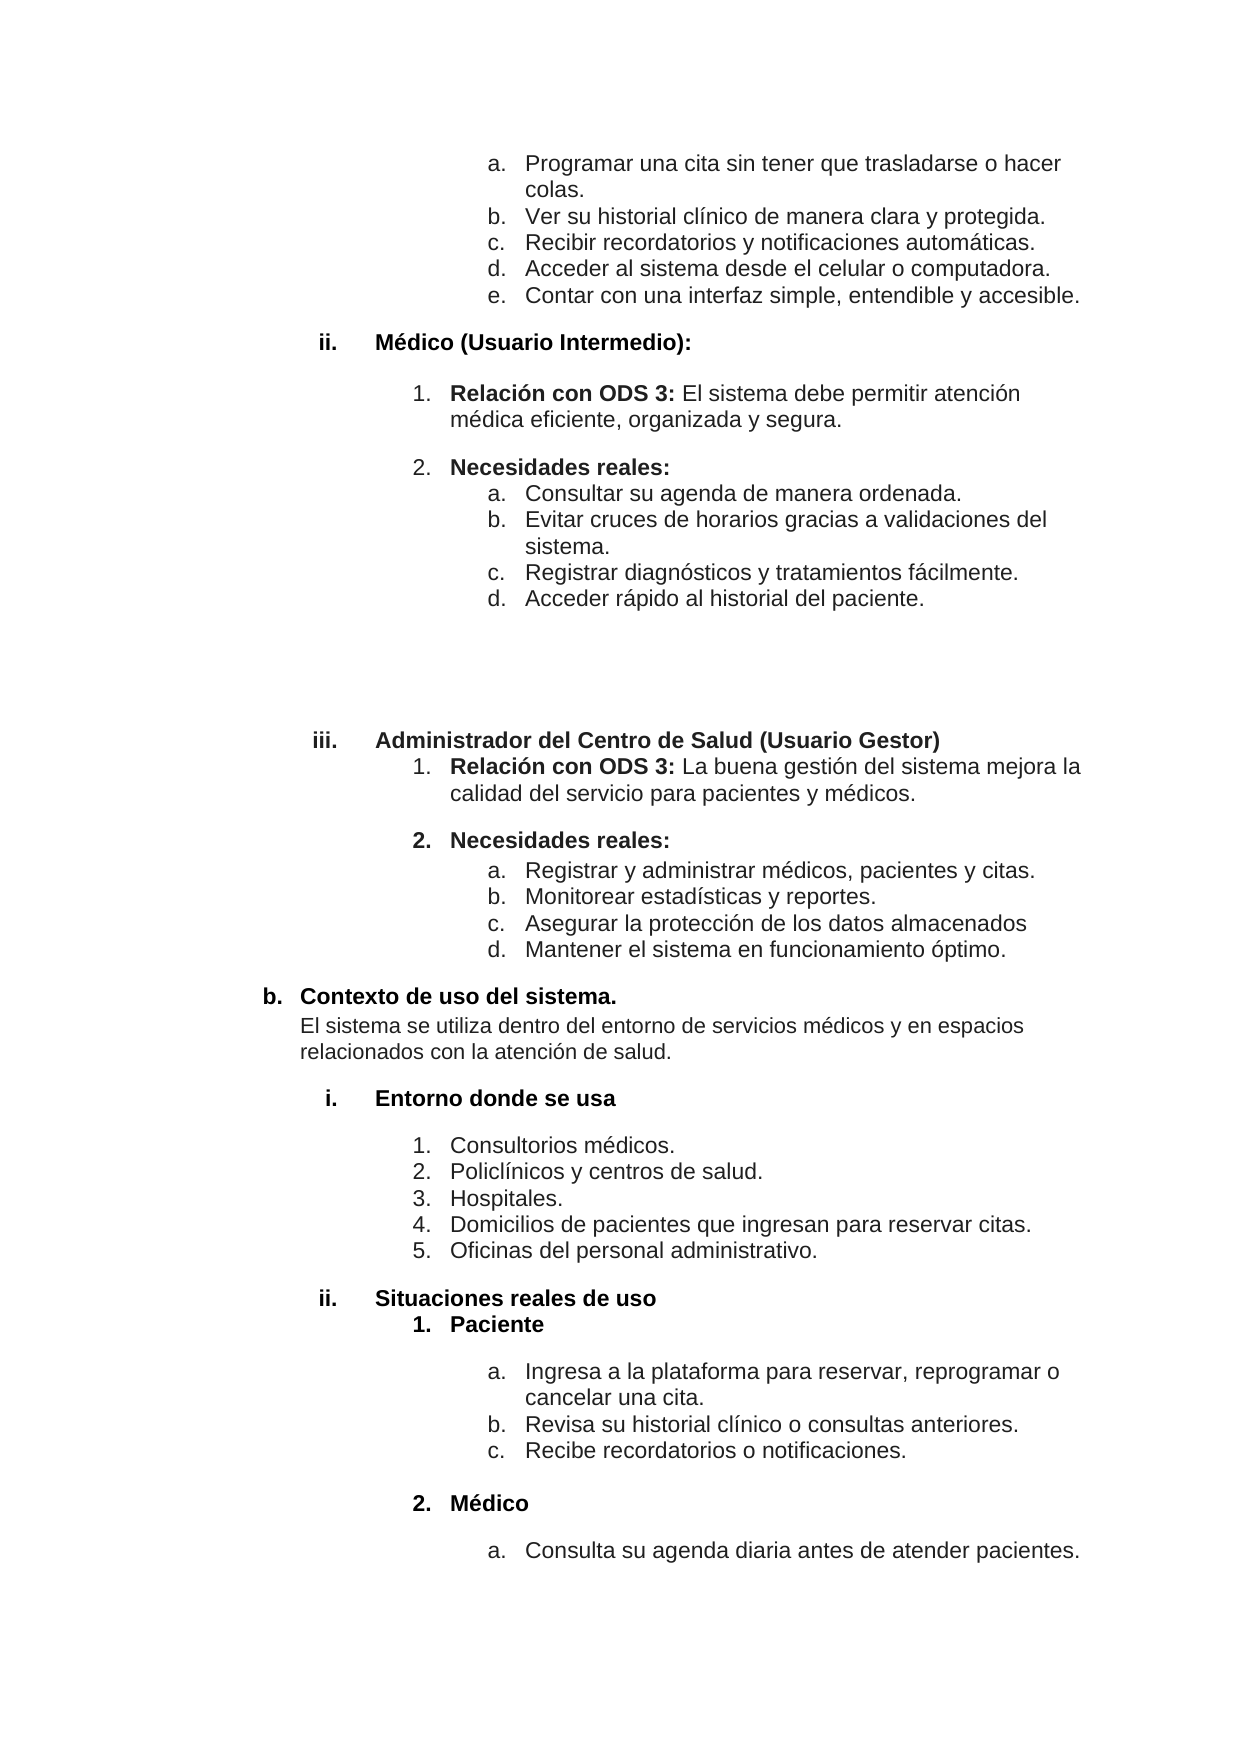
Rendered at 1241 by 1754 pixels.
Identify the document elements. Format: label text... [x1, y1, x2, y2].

list Registrar diagnósticos y tratamientos fácilmente. [487, 559, 1090, 585]
list Hospitales. [412, 1184, 1090, 1211]
list Relación con ODS 3: La buena gestión del sistema mejora la calidad del servicio para pacientes y médicos. [412, 753, 1090, 806]
list Entorno donde se usa [337, 1085, 1090, 1111]
list Programar una cita sin tener que trasladarse o hacer colas. [487, 150, 1090, 203]
list Ver su historial clínico de manera clara y protegida. [487, 203, 1090, 229]
list Recibir recordatorios y notificaciones automáticas. [487, 229, 1090, 255]
list Asegurar la protección de los datos almacenados [487, 910, 1090, 936]
list Acceder al sistema desde el celular o computadora. [487, 255, 1090, 282]
list Mantener el sistema en funcionamiento óptimo. [487, 936, 1090, 962]
list Administrador del Centro de Salud (Usuario Gestor) [337, 727, 1090, 753]
list Consultorios médicos. [412, 1132, 1090, 1158]
list Consulta su agenda diaria antes de atender pacientes. [487, 1537, 1090, 1563]
list Domicilios de pacientes que ingresan para reservar citas. [412, 1211, 1090, 1237]
list Consultar su agenda de manera ordenada. [487, 480, 1090, 506]
list Evitar cruces de horarios gracias a validaciones del sistema. [487, 506, 1090, 559]
list Revisa su historial clínico o consultas anteriores. [487, 1411, 1090, 1437]
list Acceder rápido al historial del paciente. [487, 585, 1090, 612]
list Necesidades reales: [412, 453, 1090, 480]
list Recibe recordatorios o notificaciones. [487, 1437, 1090, 1490]
list Relación con ODS 3: El sistema debe permitir atención médica eficiente, organizada y segura. [412, 380, 1090, 433]
text El sistema se utiliza dentro del entorno de servicios médicos y en espacios relacionados con la atención de salud. [300, 1013, 1090, 1064]
list Oficinas del personal administrativo. [412, 1237, 1090, 1264]
list Ingresa a la plataforma para reservar, reprogramar o cancelar una cita. [487, 1358, 1090, 1411]
list Registrar y administrar médicos, pacientes y citas. [487, 857, 1090, 883]
list Paciente [412, 1311, 1090, 1337]
list Policlínicos y centros de salud. [412, 1158, 1090, 1184]
list Situaciones reales de uso [337, 1284, 1090, 1311]
list Contexto de uso del sistema. [262, 983, 1090, 1009]
list Médico (Usuario Intermedio): [337, 329, 1090, 355]
list Necesidades reales: [412, 827, 1090, 853]
list Monitorear estadísticas y reportes. [487, 883, 1090, 910]
list Médico [412, 1490, 1090, 1516]
list Contar con una interfaz simple, entendible y accesible. [487, 282, 1090, 308]
